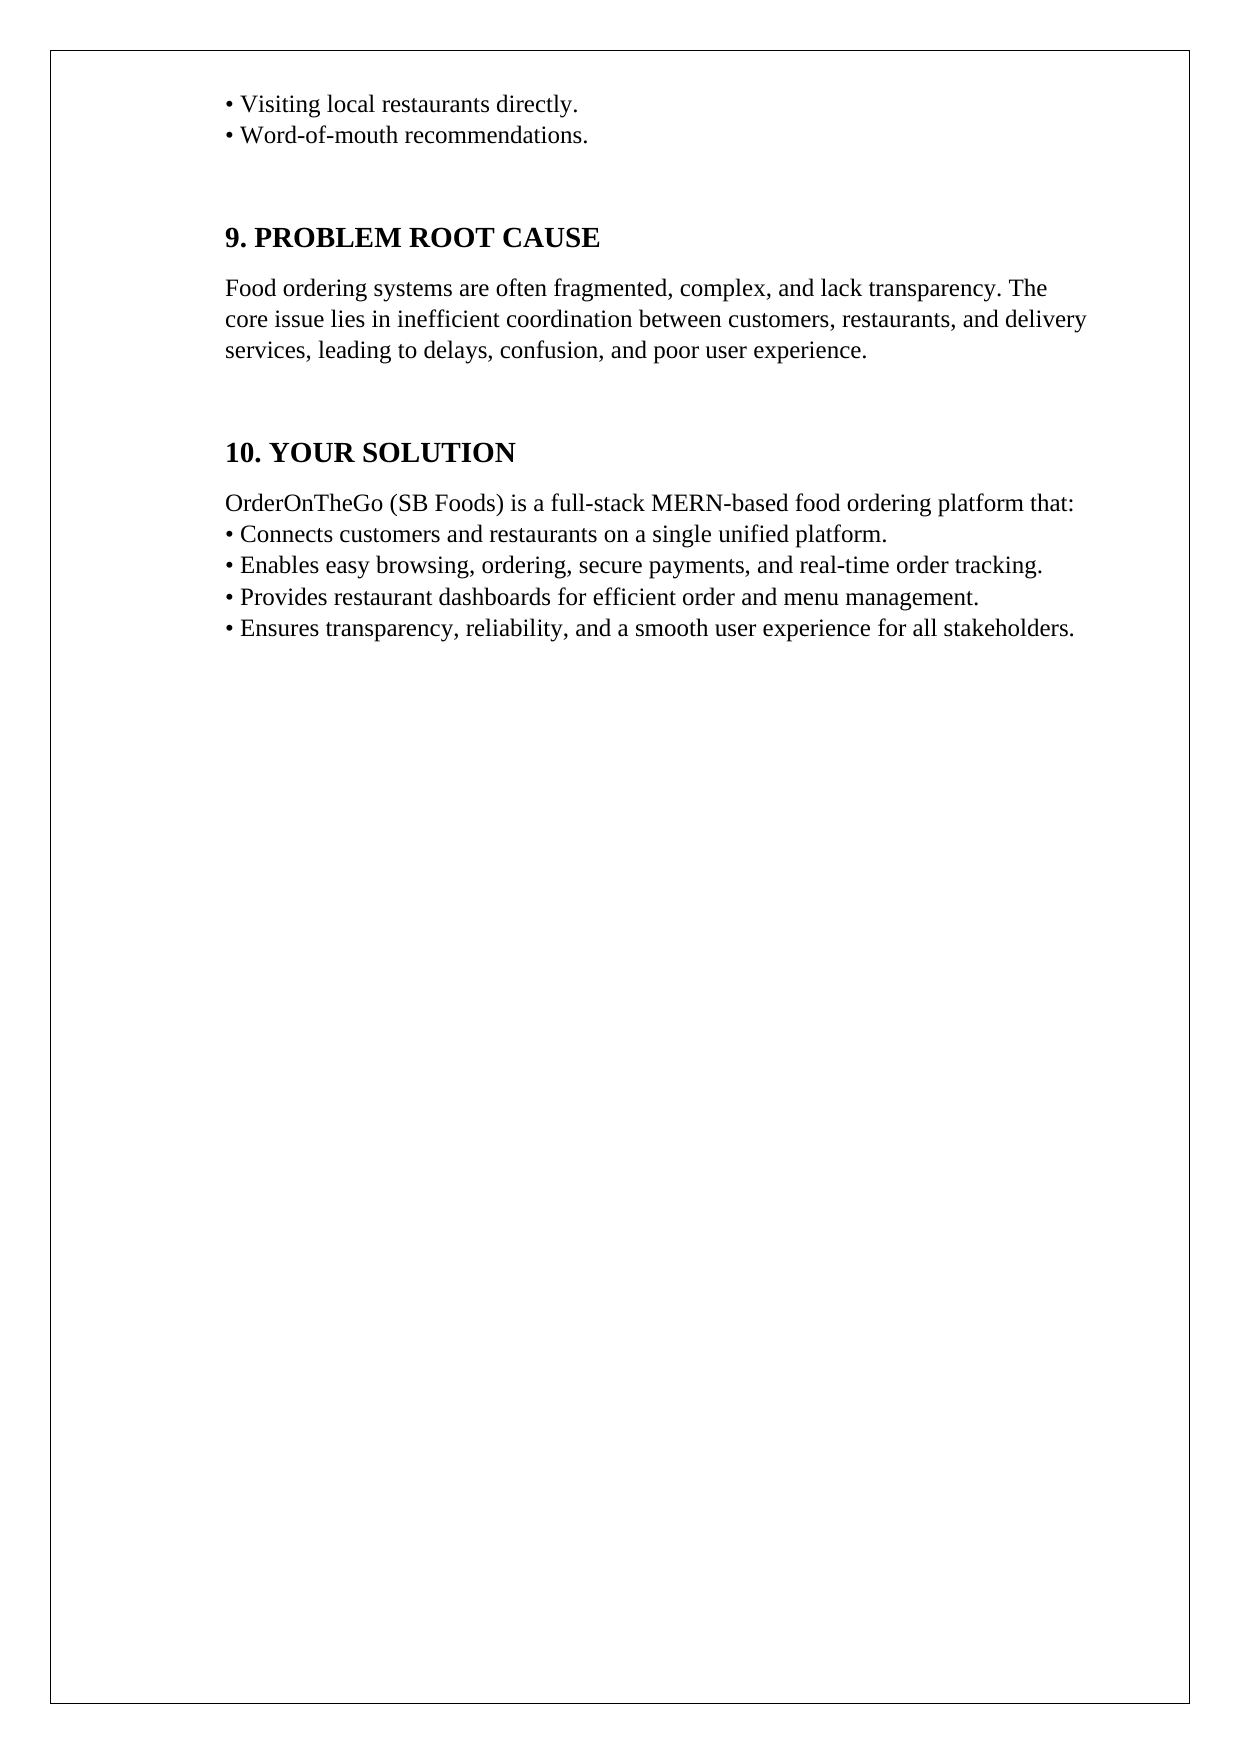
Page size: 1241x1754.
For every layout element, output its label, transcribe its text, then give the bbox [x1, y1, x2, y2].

text • Visiting local restaurants directly. • Word-of-mouth recommendations. [225, 89, 1090, 148]
text Food ordering systems are often fragmented, complex, and lack transparency. The core issue lies in inefficient coordination between customers, restaurants, and delivery services, leading to delays, confusion, and poor user experience. [225, 273, 1090, 364]
text OrderOnTheGo (SB Foods) is a full-stack MERN-based food ordering platform that: • Connects customers and restaurants on a single unified platform. • Enables easy browsing, ordering, secure payments, and real-time order tracking. • Provides restaurant dashboards for efficient order and menu management. • Ensures transparency, reliability, and a smooth user experience for all stakeholders. [225, 488, 1090, 641]
text 9. PROBLEM ROOT CAUSE [225, 220, 1090, 254]
text 10. YOUR SOLUTION [225, 436, 1090, 469]
